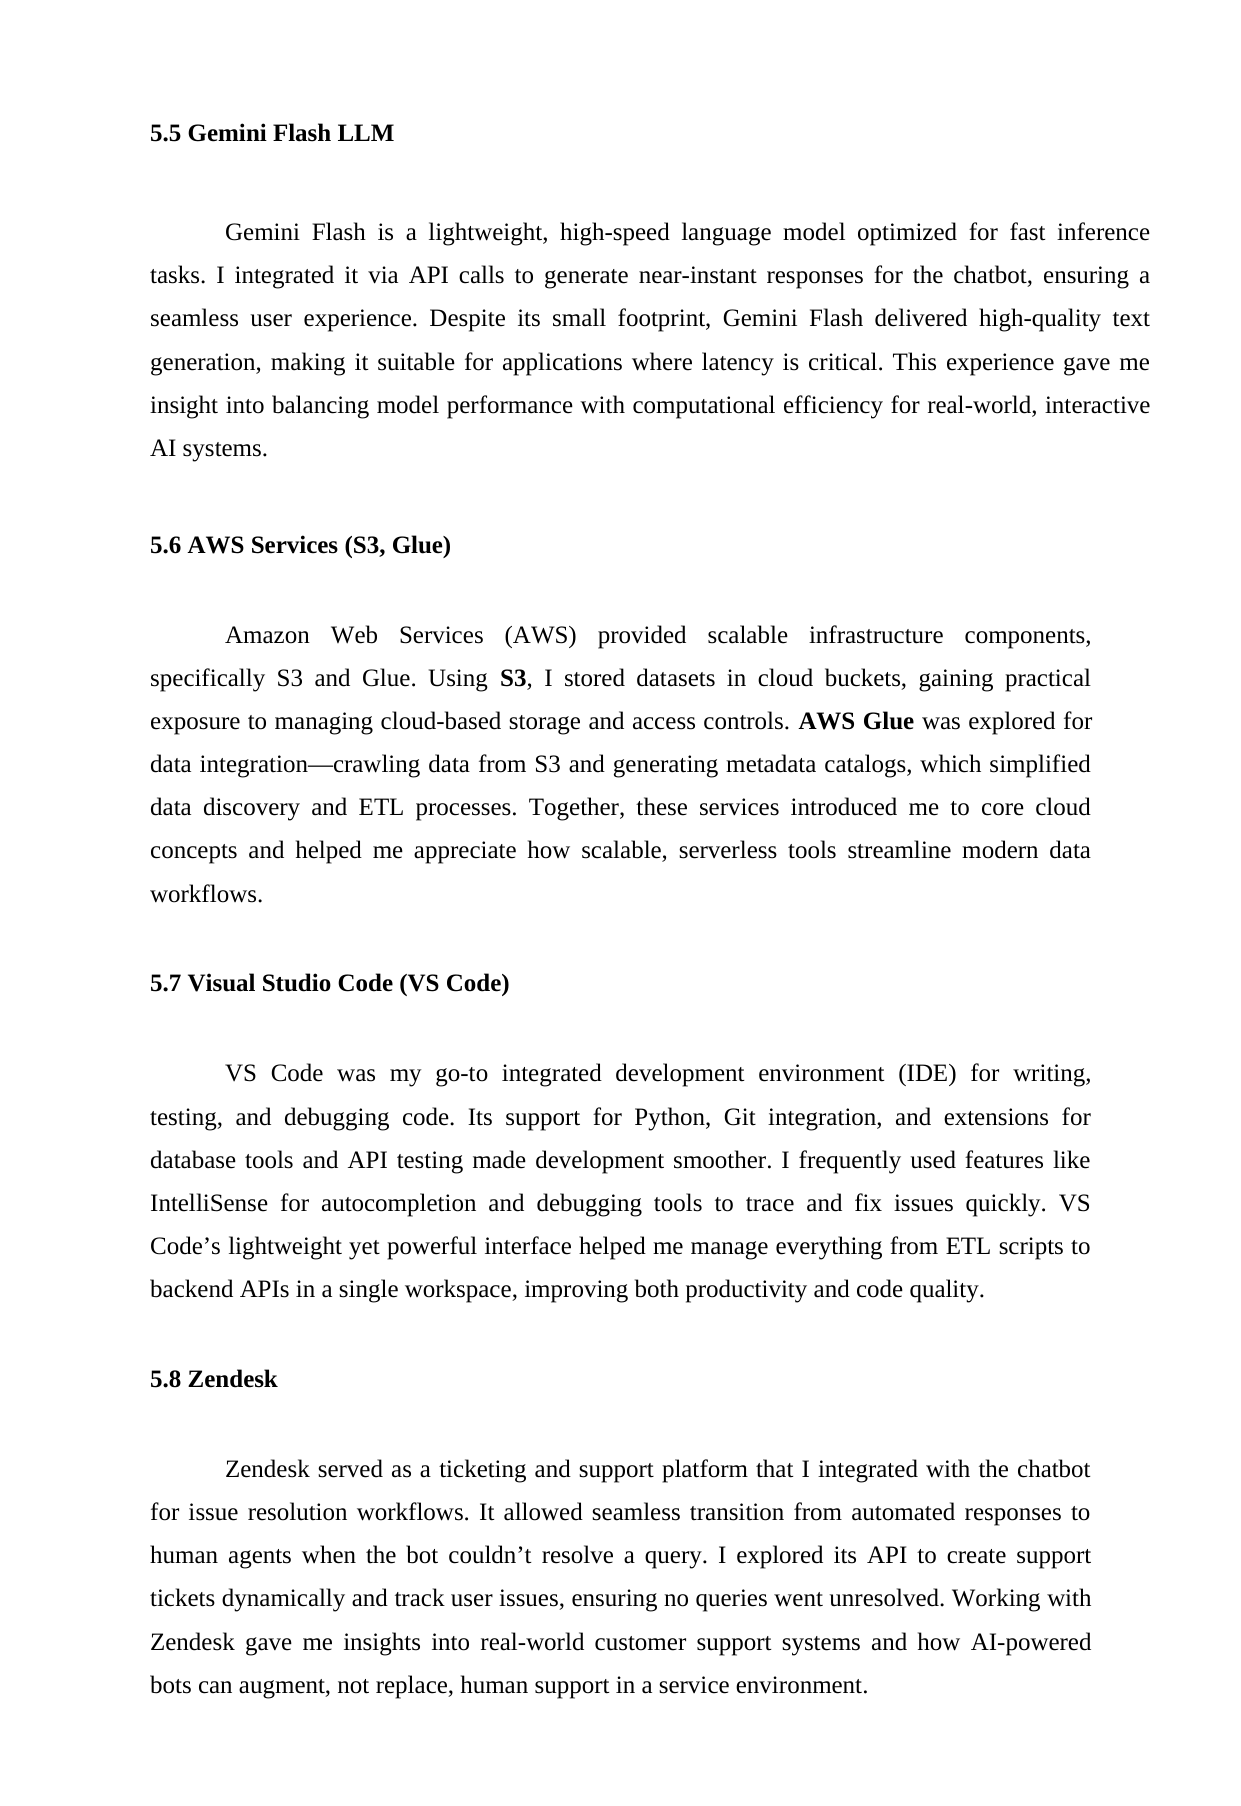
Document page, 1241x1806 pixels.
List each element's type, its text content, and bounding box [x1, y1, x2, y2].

text Gemini Flash is a lightweight, high-speed language model optimized for fast inference tasks. I integrated it via API calls to generate near-instant responses for the chatbot, ensuring a seamless user experience. Despite its small footprint, Gemini Flash delivered high-quality text generation, making it suitable for applications where latency is critical. This experience gave me insight into balancing model performance with computational efficiency for real-world, interactive AI systems. [150, 217, 1152, 462]
text 5.6 AWS Services (S3, Glue) [150, 530, 1154, 559]
text 5.7 Visual Studio Code (VS Code) [150, 968, 1154, 997]
text Zendesk served as a ticketing and support platform that I integrated with the chatbot for issue resolution workflows. It allowed seamless transition from automated responses to human agents when the bot couldn’t resolve a query. I explored its API to create support tickets dynamically and track user issues, ensuring no queries went unresolved. Working with Zendesk gave me insights into real-world customer support systems and how AI-powered bots can augment, not replace, human support in a service environment. [150, 1454, 1092, 1698]
text VS Code was my go-to integrated development environment (IDE) for writing, testing, and debugging code. Its support for Python, Git integration, and extensions for database tools and API testing made development smoother. I frequently used features like IntelliSense for autocompletion and debugging tools to trace and fix issues quickly. VS Code’s lightweight yet powerful interface helped me manage everything from ETL scripts to backend APIs in a single workspace, improving both productivity and code quality. [150, 1058, 1092, 1303]
text Amazon Web Services (AWS) provided scalable infrastructure components, specifically S3 and Glue. Using S3, I stored datasets in cloud buckets, gaining practical exposure to managing cloud-based storage and access controls. AWS Glue was explored for data integration—crawling data from S3 and generating metadata catalogs, which simplified data discovery and ETL processes. Together, these services introduced me to core cloud concepts and helped me appreciate how scalable, serverless tools streamline modern data workflows. [150, 620, 1092, 907]
text 5.5 Gemini Flash LLM [150, 118, 1152, 147]
text 5.8 Zendesk [150, 1364, 1154, 1393]
